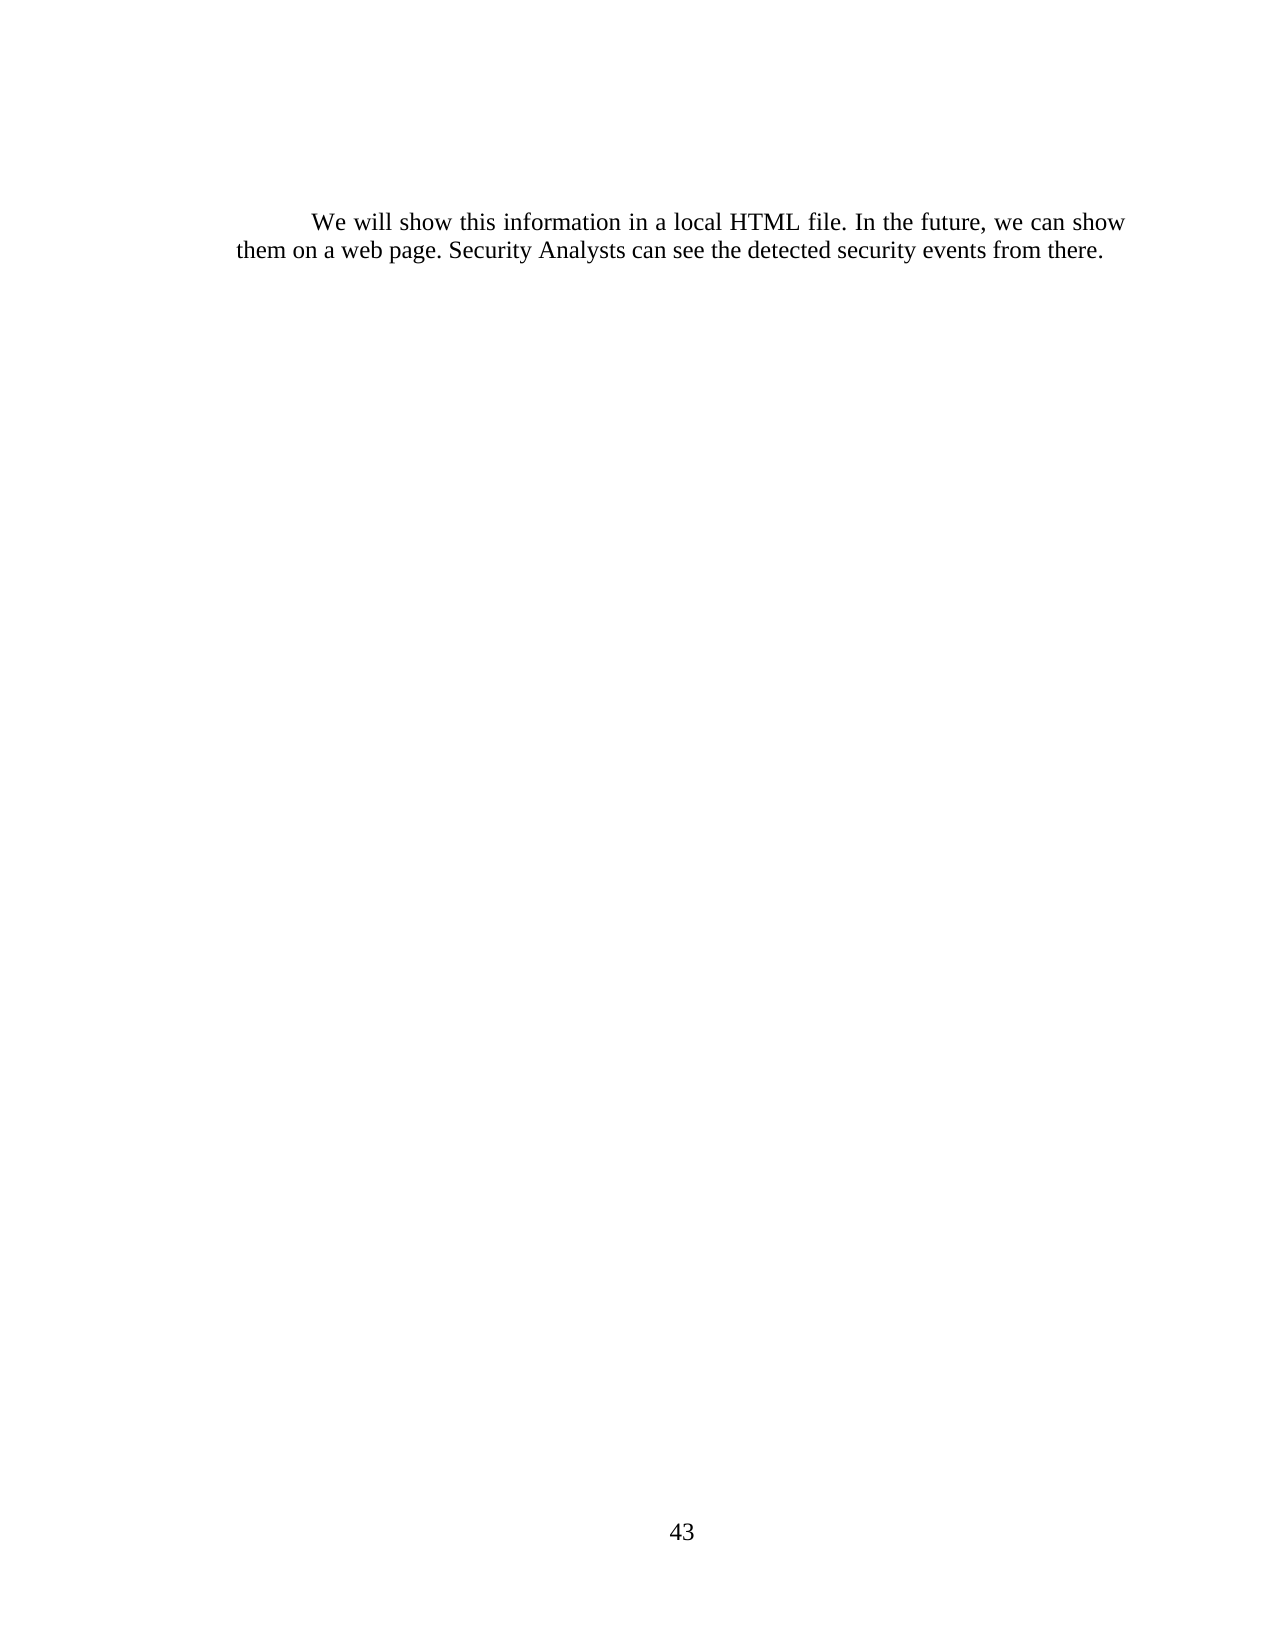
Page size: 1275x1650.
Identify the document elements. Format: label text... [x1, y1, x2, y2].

text We will show this information in a local HTML file. In the future, we can show them on a web page. Security Analysts can see the detected security events from there. [236, 207, 1127, 264]
